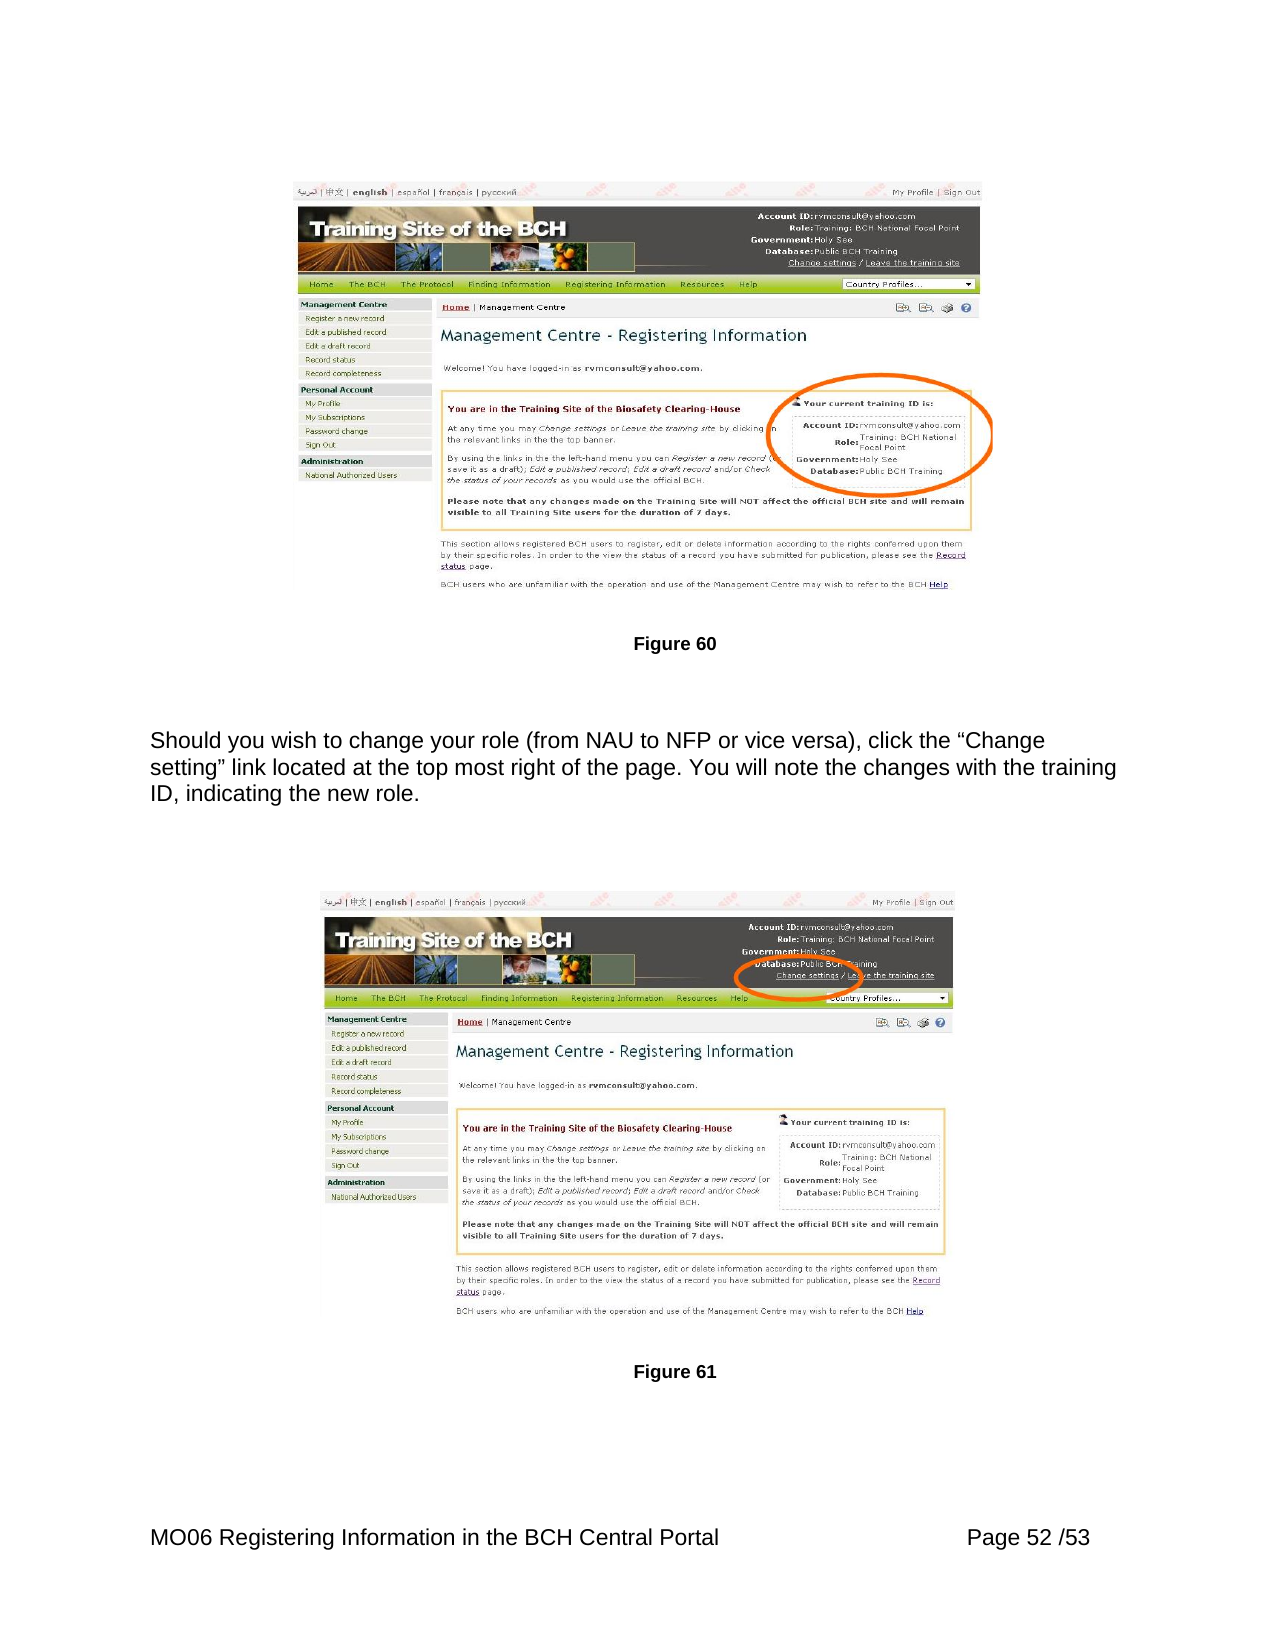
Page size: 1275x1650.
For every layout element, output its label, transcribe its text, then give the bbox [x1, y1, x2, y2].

text Figure 61 [225, 1361, 1125, 1383]
text Figure 60 [225, 633, 1125, 654]
text Should you wish to change your role (from NAU to NFP or vice versa), click the “Change setting” link located at the top most right of the page. You will note the changes with the training ID, indicating the new role. [150, 727, 1124, 806]
picture [281, 150, 993, 621]
picture [309, 857, 965, 1349]
